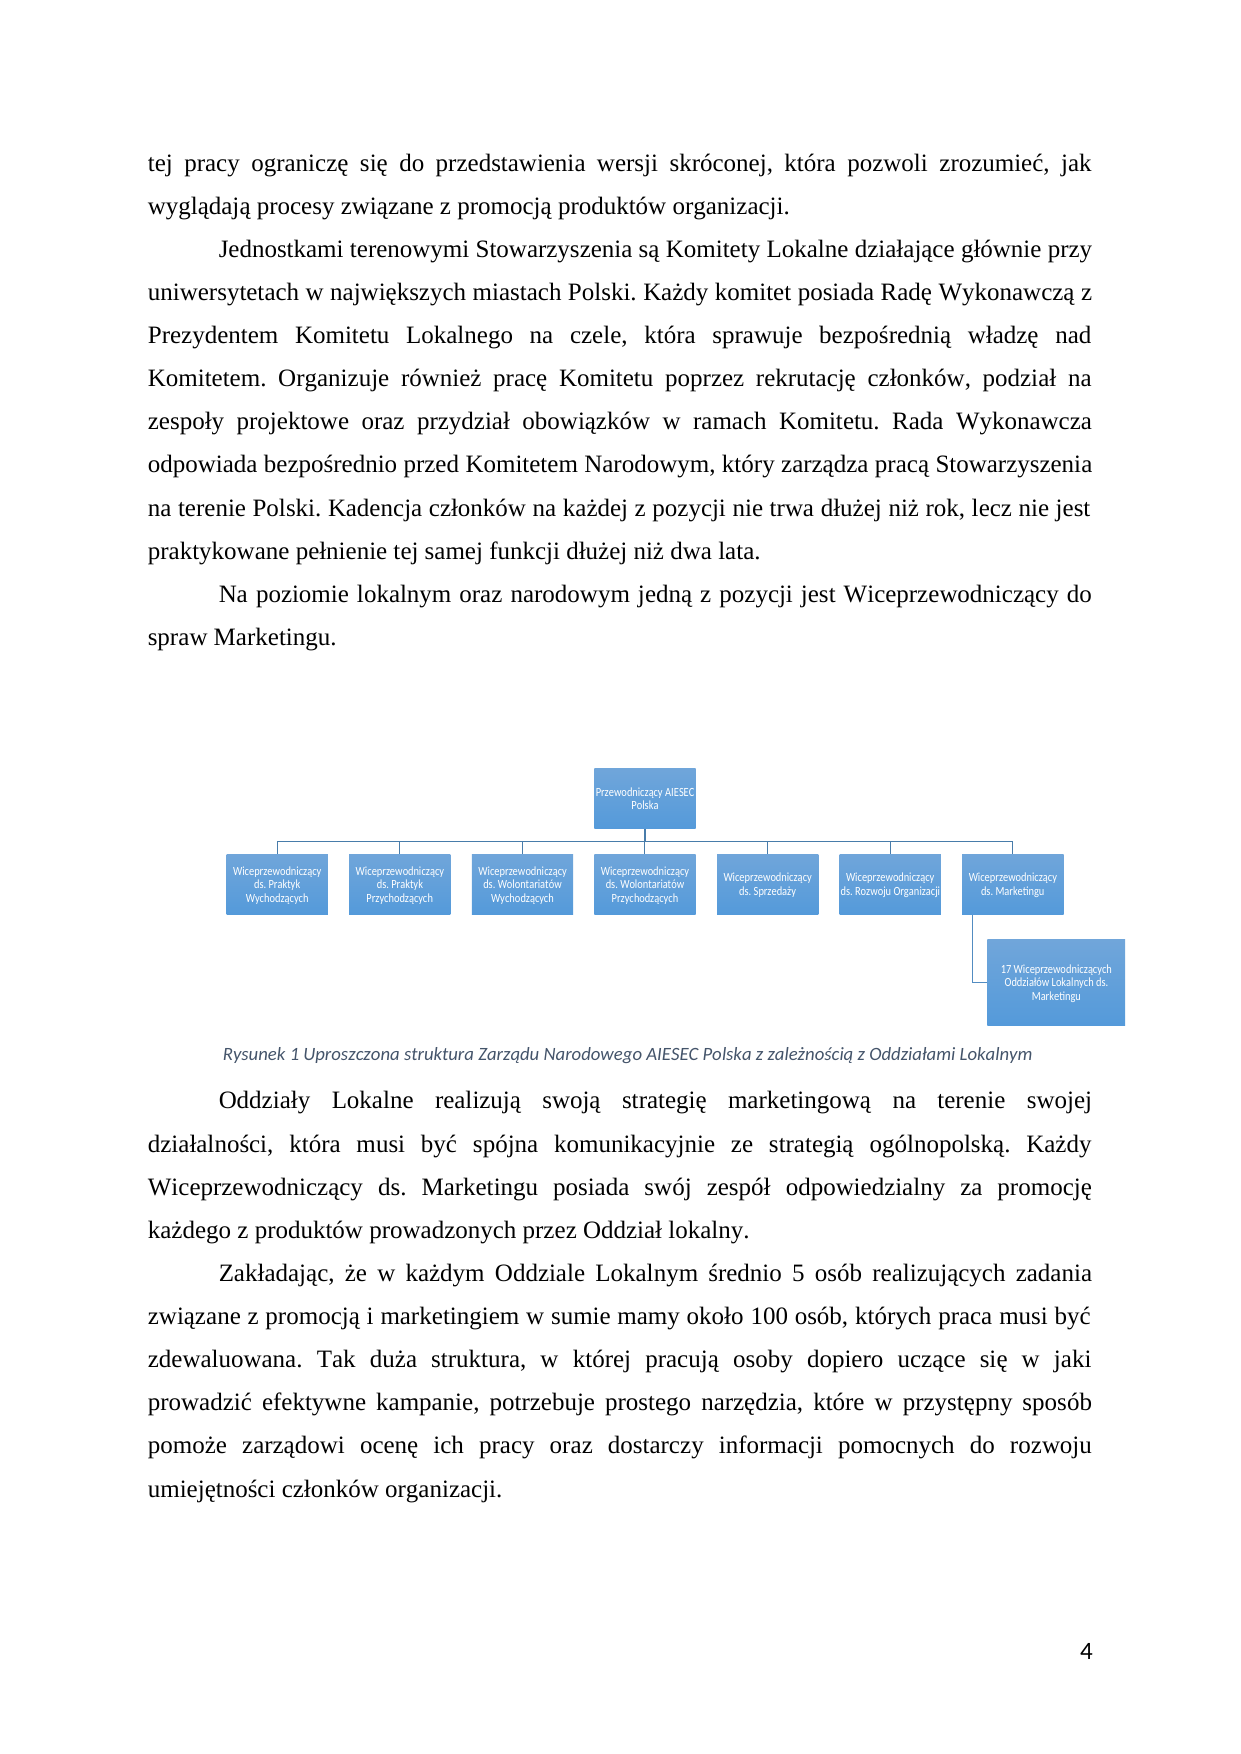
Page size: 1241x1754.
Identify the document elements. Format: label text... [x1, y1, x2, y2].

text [148, 148, 1093, 219]
text Jednostkami terenowymi Stowarzyszenia są Komitety Lokalne działające głównie przy uniwersytetach w największych miastach Polski. Każdy komitet posiada Radę Wykonawczą z Prezydentem Komitetu Lokalnego na czele, która sprawuje bezpośrednią władzę nad Komitetem. Organizuje również pracę Komitetu poprzez rekrutację członków, podział na zespoły projektowe oraz przydział obowiązków w ramach Komitetu. Rada Wykonawcza odpowiada bezpośrednio przed Komitetem Narodowym, który zarządza pracą Stowarzyszenia na terenie Polski. Kadencja członków na każdej z pozycji nie trwa dłużej niż rok, lecz nie jest praktykowane pełnienie tej samej funkcji dłużej niż dwa lata. [148, 234, 1093, 564]
text Oddziały Lokalne realizują swoją strategię marketingową na terenie swojej działalności, która musi być spójna komunikacyjnie ze strategią ogólnopolską. Każdy Wiceprzewodniczący ds. Marketingu posiada swój zespół odpowiedzialny za promocję każdego z produktów prowadzonych przez Oddział lokalny. [148, 1086, 1093, 1244]
text Zakładając, że w każdym Oddziale Lokalnym średnio 5 osób realizujących zadania związane z promocją i marketingiem w sumie mamy około 100 osób, których praca musi być zdewaluowana. Tak duża struktura, w której pracują osoby dopiero uczące się w jaki prowadzić efektywne kampanie, potrzebuje prostego narzędzia, które w przystępny sposób pomoże zarządowi ocenę ich pracy oraz dostarczy informacji pomocnych do rozwoju umiejętności członków organizacji. [148, 1258, 1093, 1502]
text Na poziomie lokalnym oraz narodowym jedną z pozycji jest Wiceprzewodniczący do spraw Marketingu. [148, 579, 1093, 651]
text Rysunek 1 Uproszczona struktura Zarządu Narodowego AIESEC Polska z zależnością z Oddziałami Lokalnym [148, 1042, 1093, 1065]
